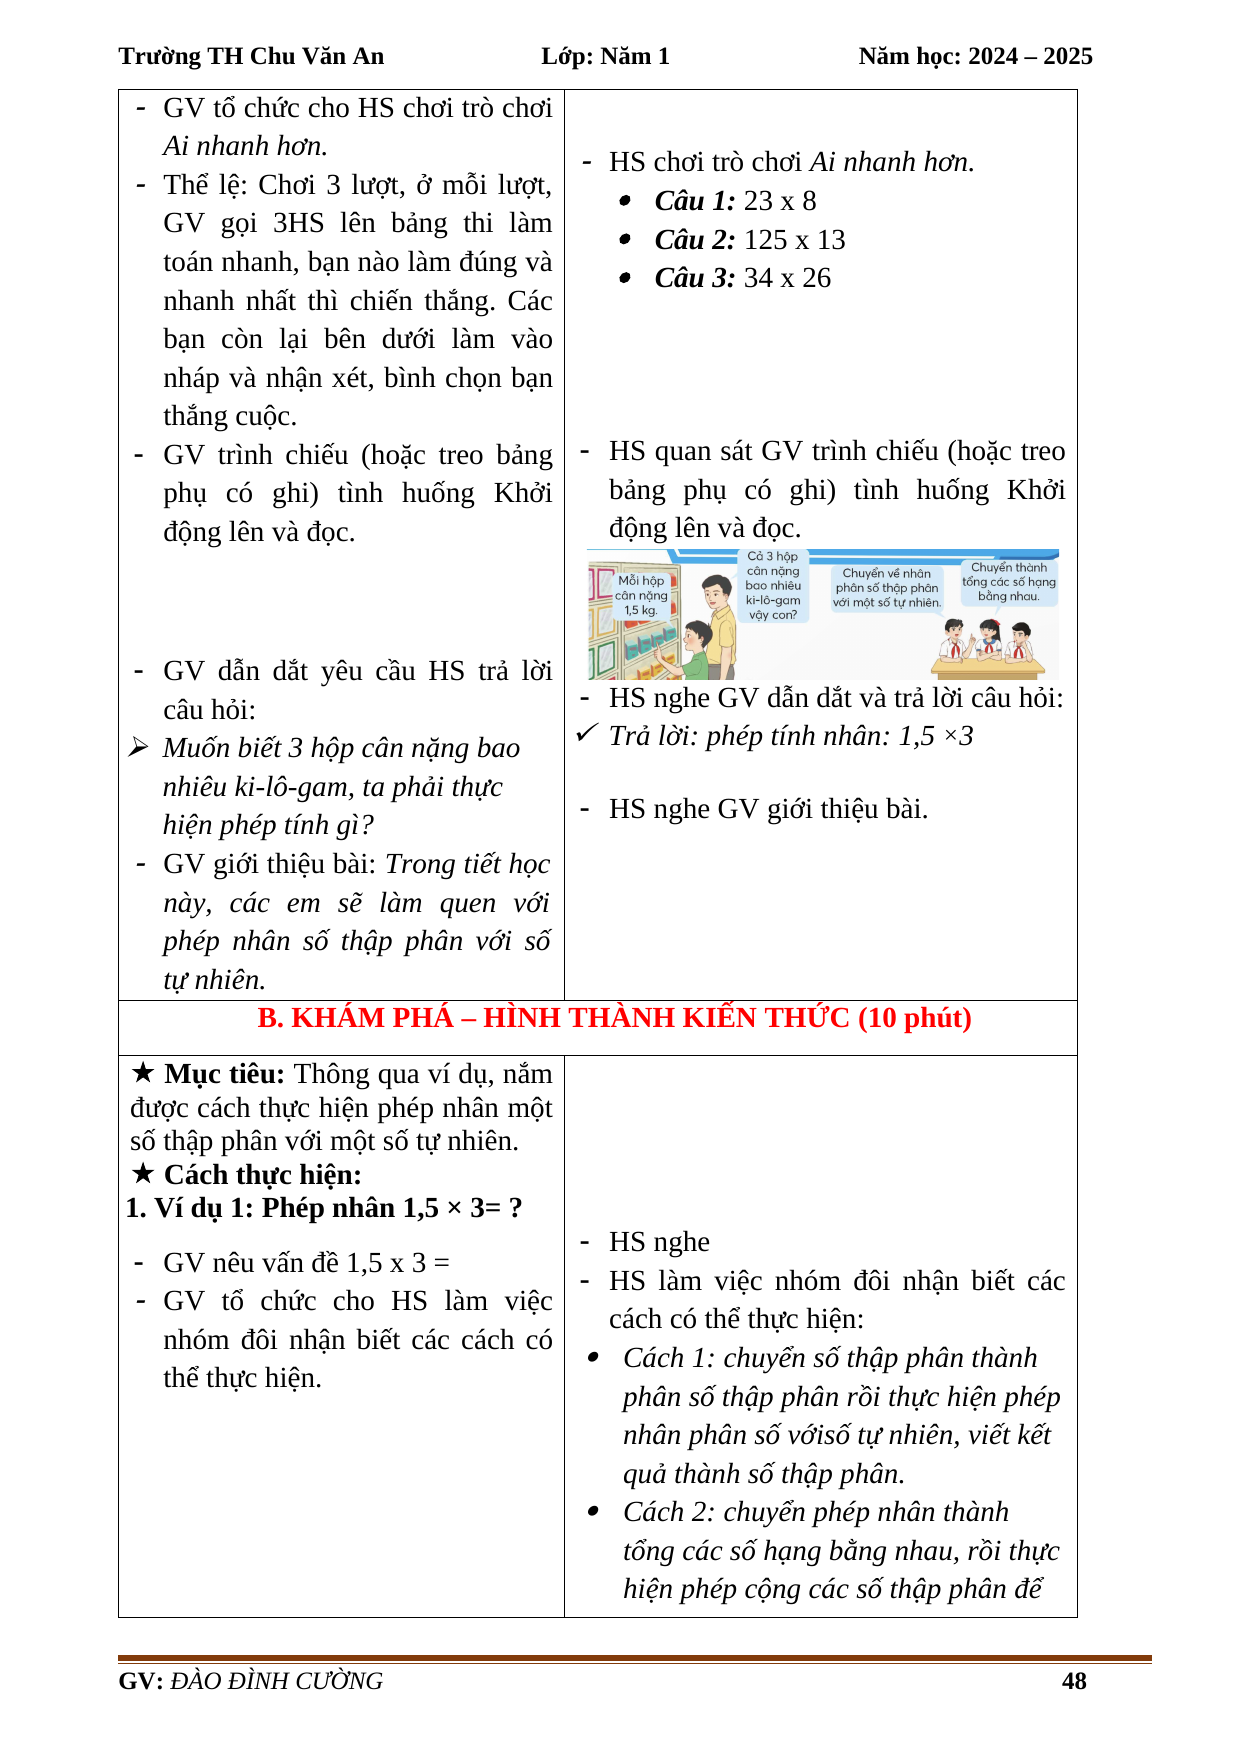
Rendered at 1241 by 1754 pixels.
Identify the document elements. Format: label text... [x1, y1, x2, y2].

table_cell B. KHÁM PHÁ – HÌNH THÀNH KIẾN THỨC (10 phút) [119, 1001, 1077, 1055]
picture [586, 549, 1060, 680]
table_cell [119, 90, 564, 999]
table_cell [565, 90, 1077, 999]
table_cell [565, 1056, 1077, 1617]
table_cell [119, 1056, 564, 1617]
